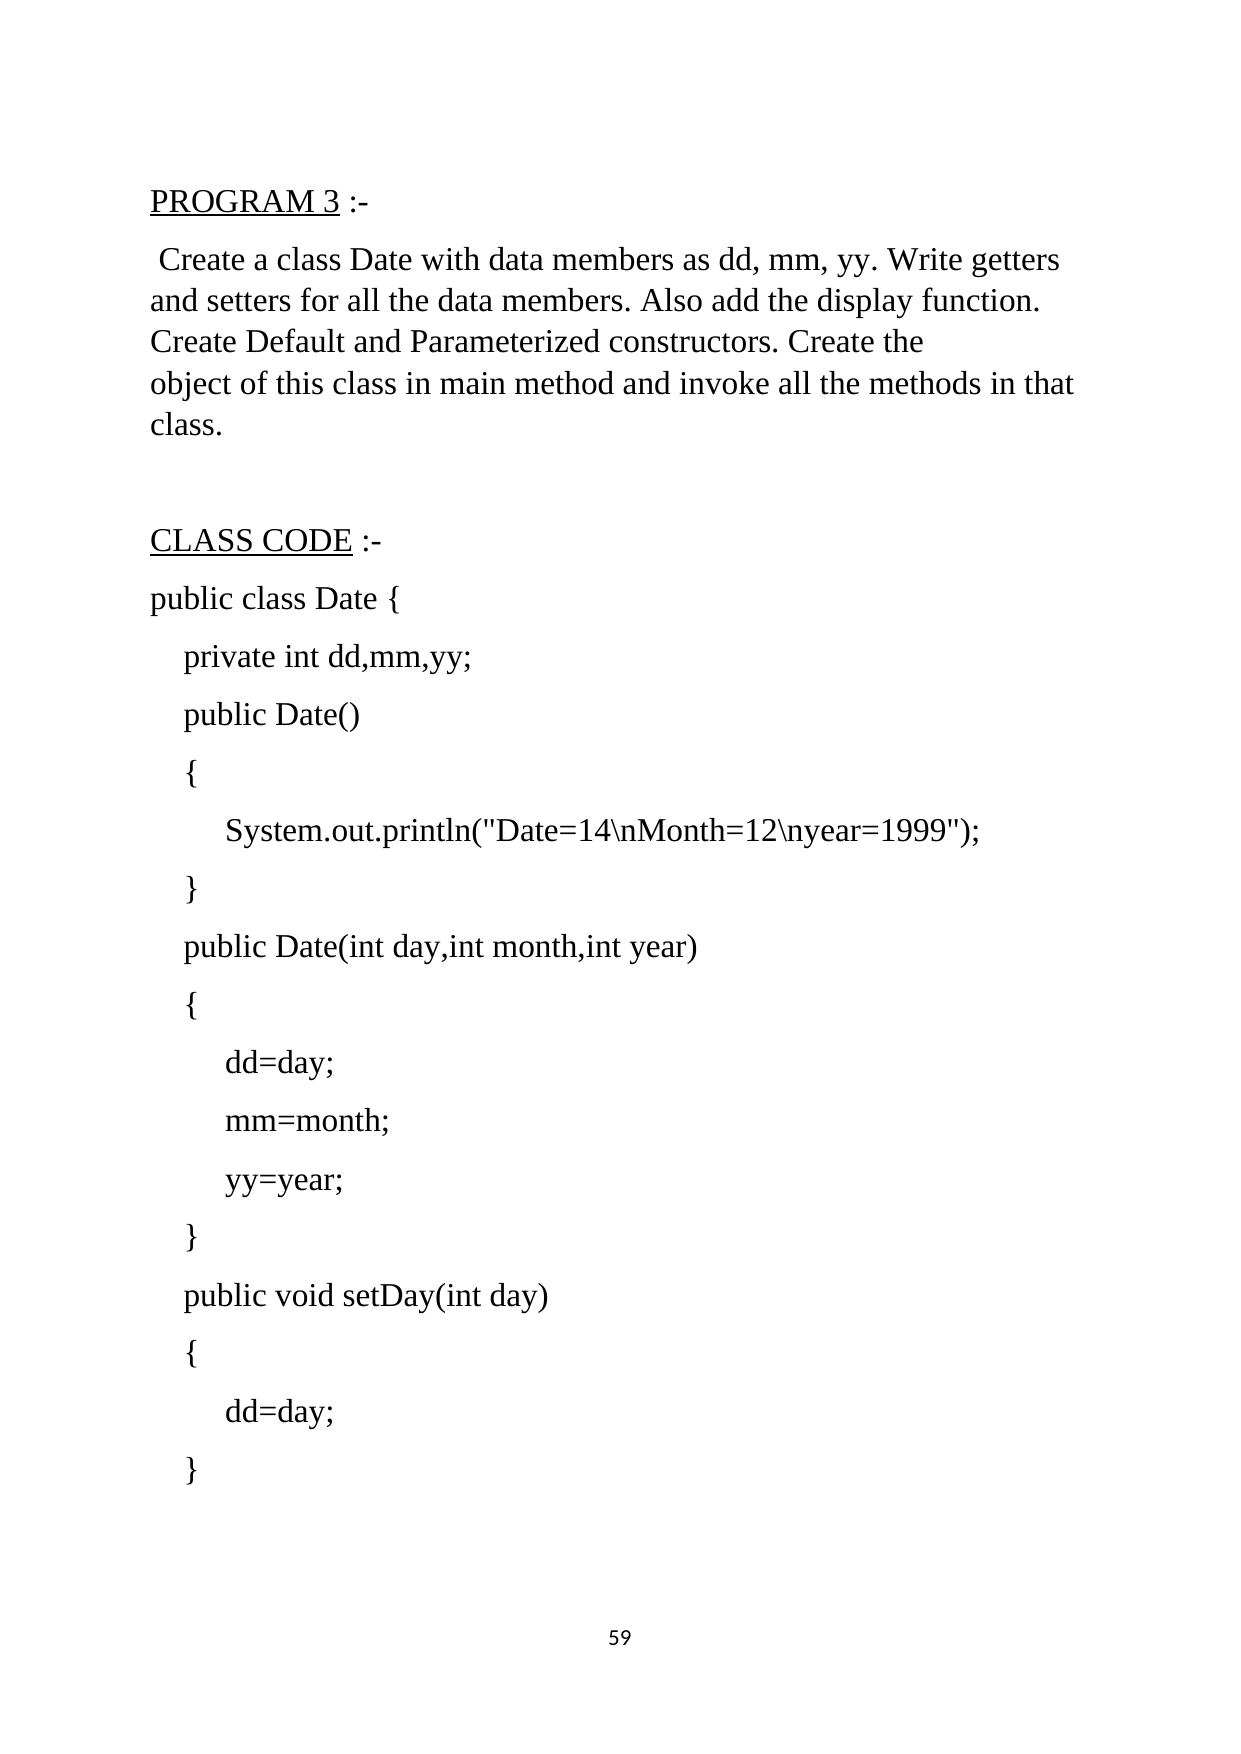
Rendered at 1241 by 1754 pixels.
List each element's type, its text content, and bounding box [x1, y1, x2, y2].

text public Date(int day,int month,int year) [150, 927, 1090, 965]
text dd=day; [150, 1391, 1090, 1429]
text System.out.println("Date=14\nMonth=12\nyear=1999"); [150, 811, 1090, 849]
text Create a class Date with data members as dd, mm, yy. Write getters and setters for all the data members. Also add the display function. Create Default and Parameterized constructors. Create the object of this class in main method and invoke all the methods in that class. [150, 239, 1090, 443]
text CLASS CODE :- [150, 521, 1090, 559]
text dd=day; [150, 1043, 1090, 1081]
text } [150, 1449, 1090, 1487]
text public void setDay(int day) [150, 1275, 1090, 1313]
text public Date() [150, 694, 1090, 733]
text private int dd,mm,yy; [150, 637, 1090, 675]
text { [150, 985, 1090, 1023]
text } [150, 1217, 1090, 1255]
text mm=month; [150, 1101, 1090, 1139]
text yy=year; [150, 1159, 1090, 1197]
text { [150, 753, 1090, 791]
text { [150, 1333, 1090, 1371]
text PROGRAM 3 :- [150, 150, 1090, 219]
text } [150, 869, 1090, 907]
text public class Date { [150, 578, 1090, 617]
